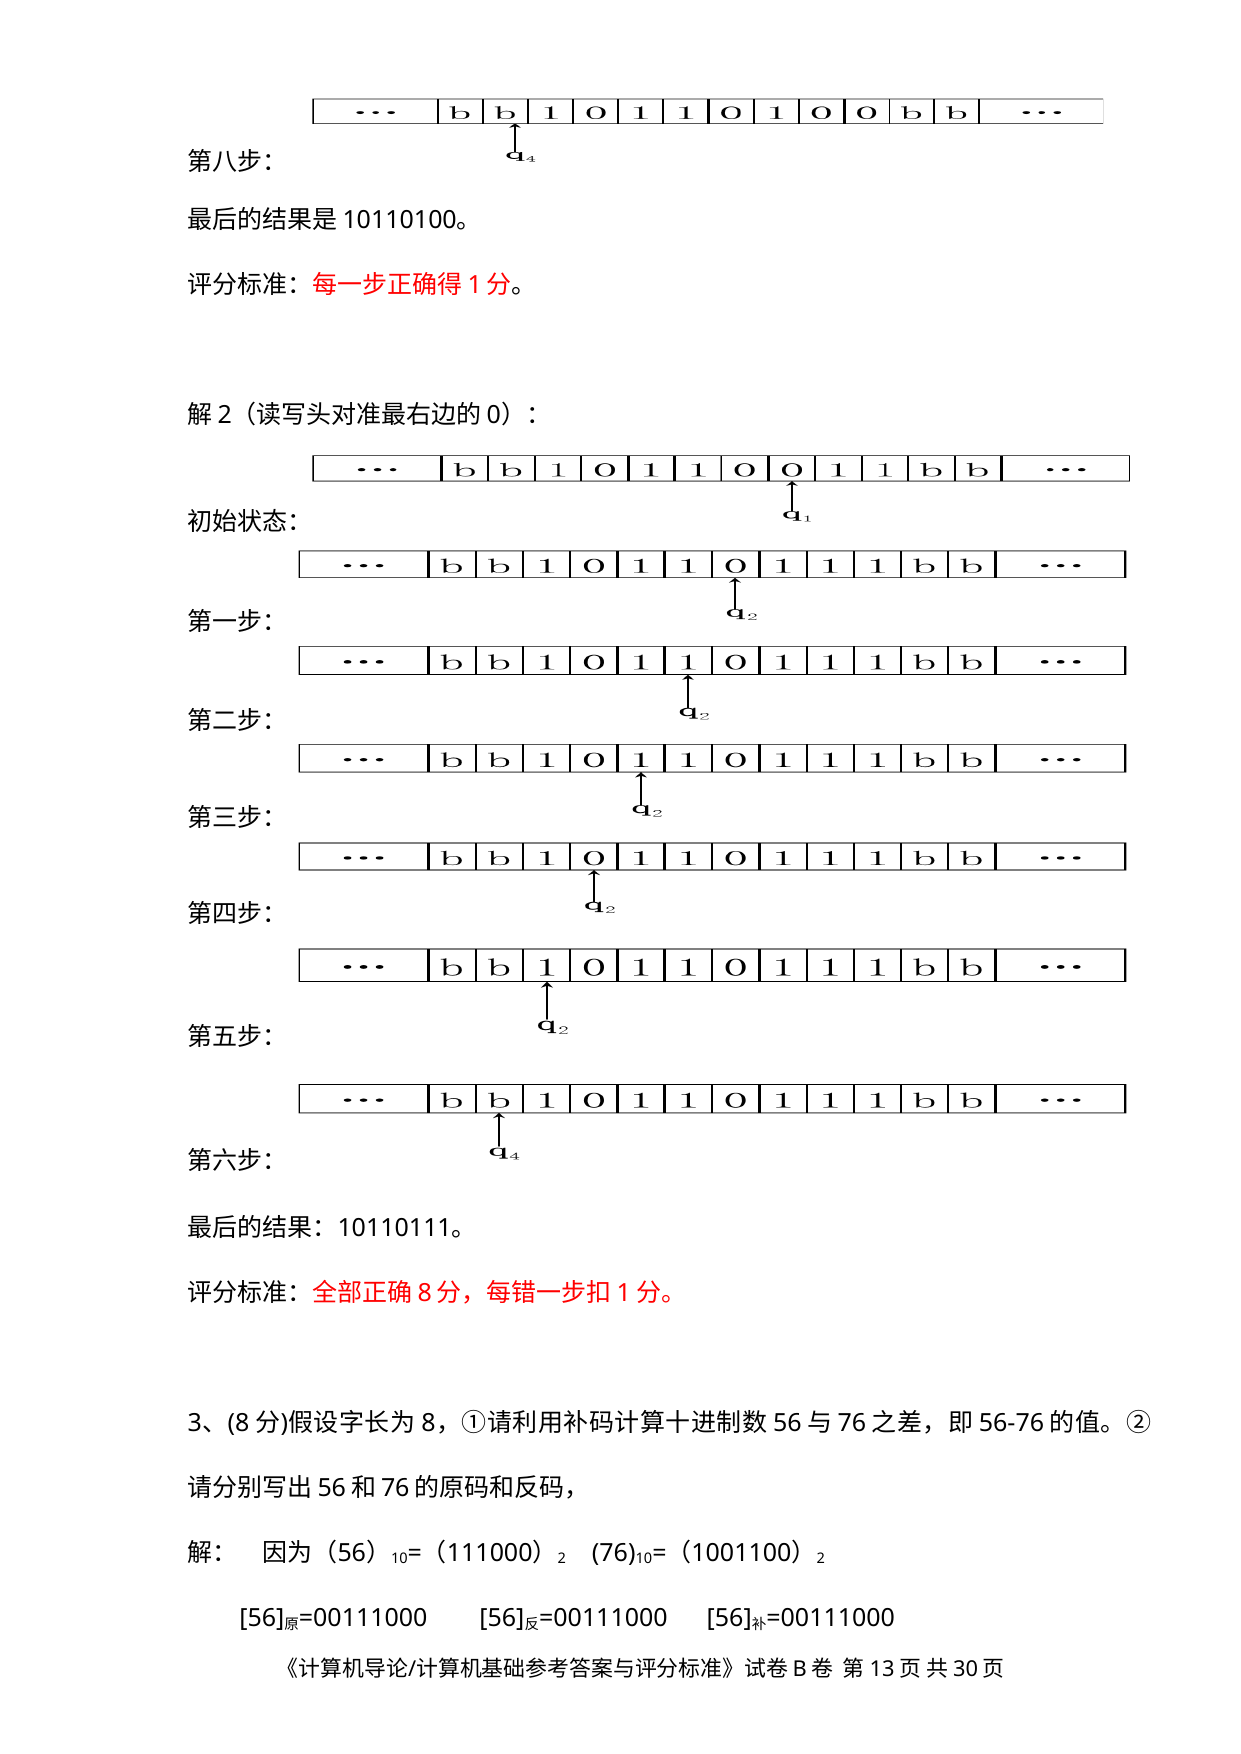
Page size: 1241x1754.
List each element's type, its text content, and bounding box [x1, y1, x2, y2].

picture [298, 942, 1127, 1046]
picture [312, 450, 1130, 531]
text 解： 因为（56）10=（111000）2 (76)10=（1001100）2 [187, 1518, 1152, 1583]
text 3、(8分)假设字长为8，①请利用补码计算十进制数56与76之差，即56-76的值。②请分别写出56和76的原码和反码， [187, 1388, 1152, 1518]
text 评分标准：每一步正确得1分。 [187, 250, 1152, 315]
text [56]原=00111000 [56]反=00111000 [56]补=00111000 [187, 1583, 1152, 1648]
picture [298, 738, 1127, 827]
text 评分标准：全部正确8分，每错一步扣1分。 [187, 1258, 1152, 1323]
picture [298, 641, 1127, 730]
text 解2（读写头对准最右边的0）： [187, 380, 1152, 445]
text 最后的结果是10110100。 [187, 185, 1152, 250]
text 最后的结果：10110111。 [187, 1193, 1152, 1258]
picture [298, 1078, 1127, 1170]
picture [298, 545, 1127, 630]
picture [312, 94, 1104, 171]
picture [298, 838, 1127, 923]
